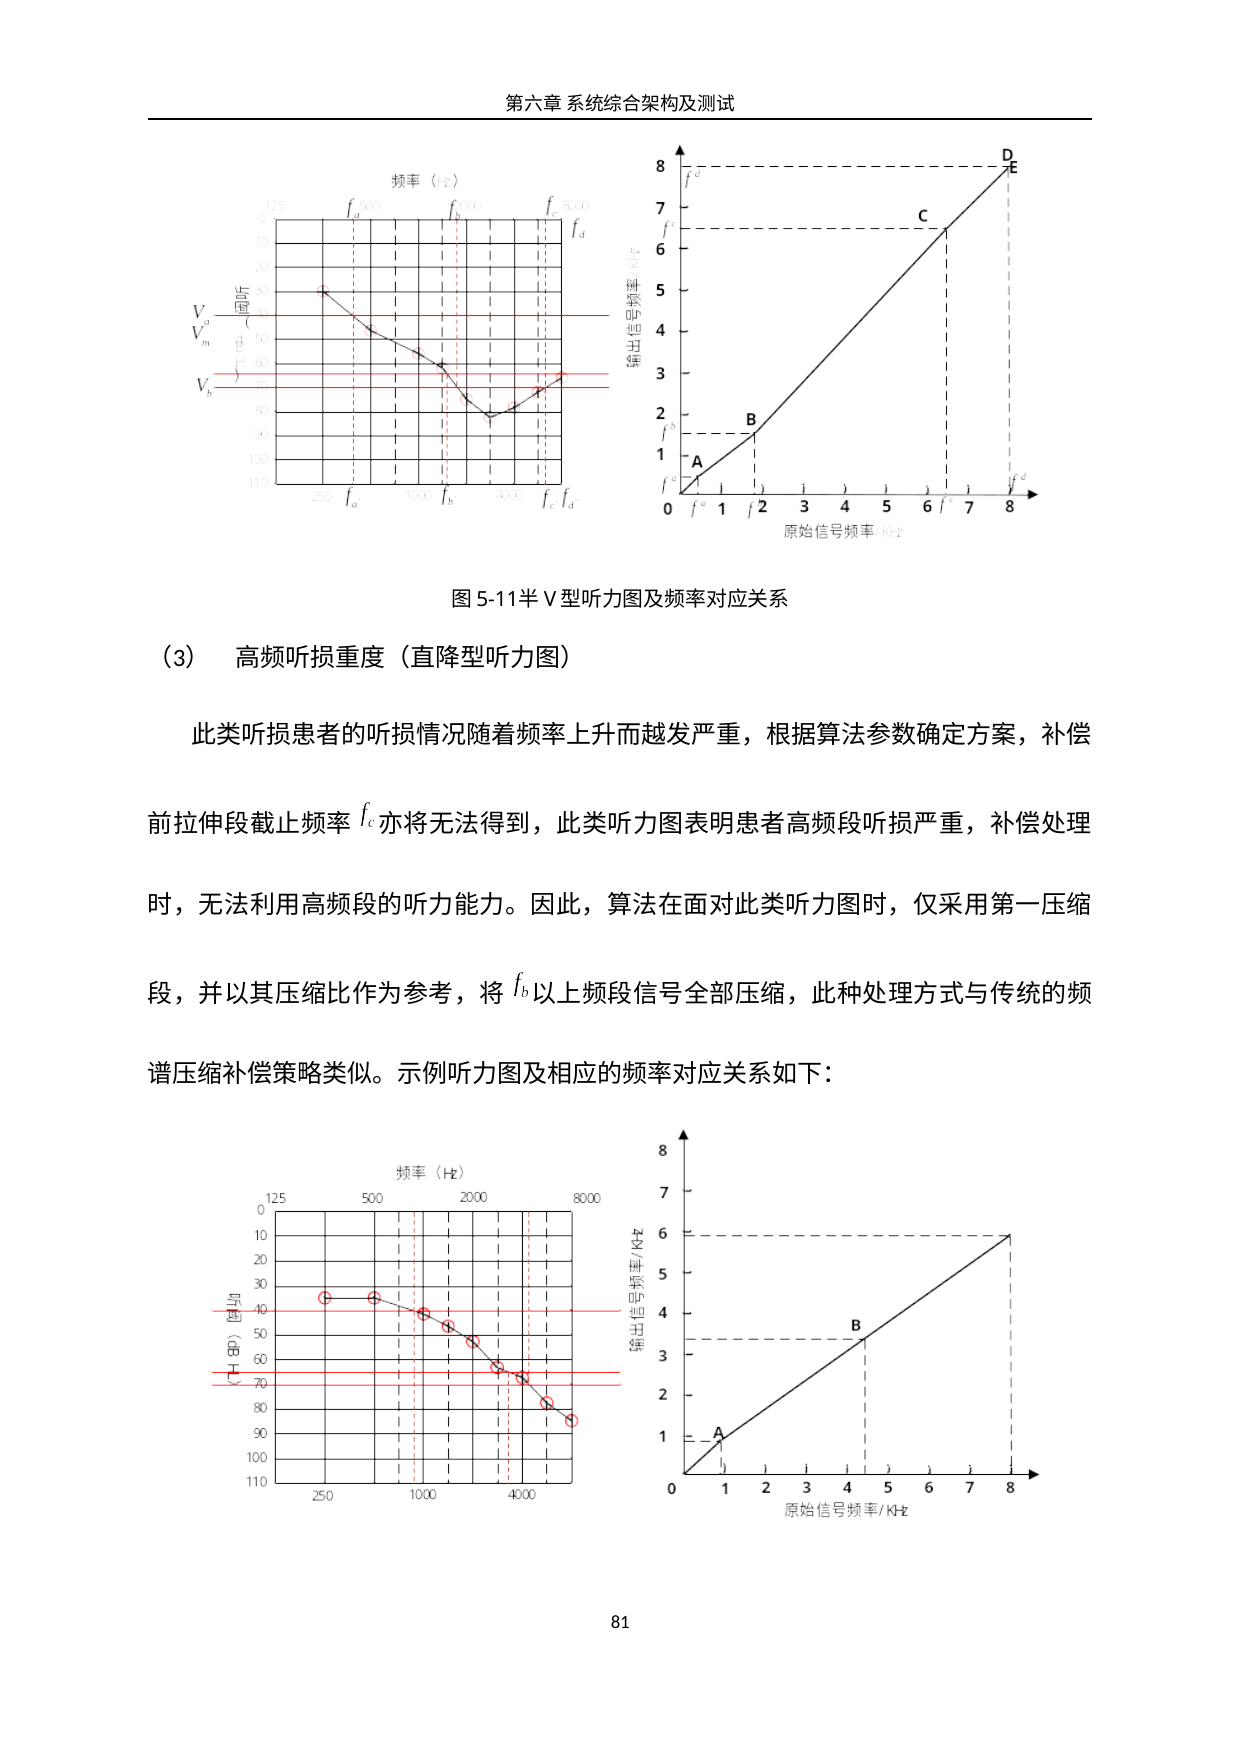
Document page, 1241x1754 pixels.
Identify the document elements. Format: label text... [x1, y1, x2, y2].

text 图5-11半V型听力图及频率对应关系 [148, 580, 1092, 614]
list 高频听损重度（直降型听力图） [148, 621, 1092, 689]
list 此类听损患者的听损情况随着频率上升而越发严重，根据算法参数确定方案，补偿前拉伸段截止频率亦将无法得到，此类听力图表明患者高频段听损严重，补偿处理时，无法利用高频段的听力能力。因此，算法在面对此类听力图时，仅采用第一压缩段，并以其压缩比作为参考，将以上频段信号全部压缩，此种处理方式与传统的频谱压缩补偿策略类似。示例听力图及相应的频率对应关系如下： [148, 698, 1092, 1106]
